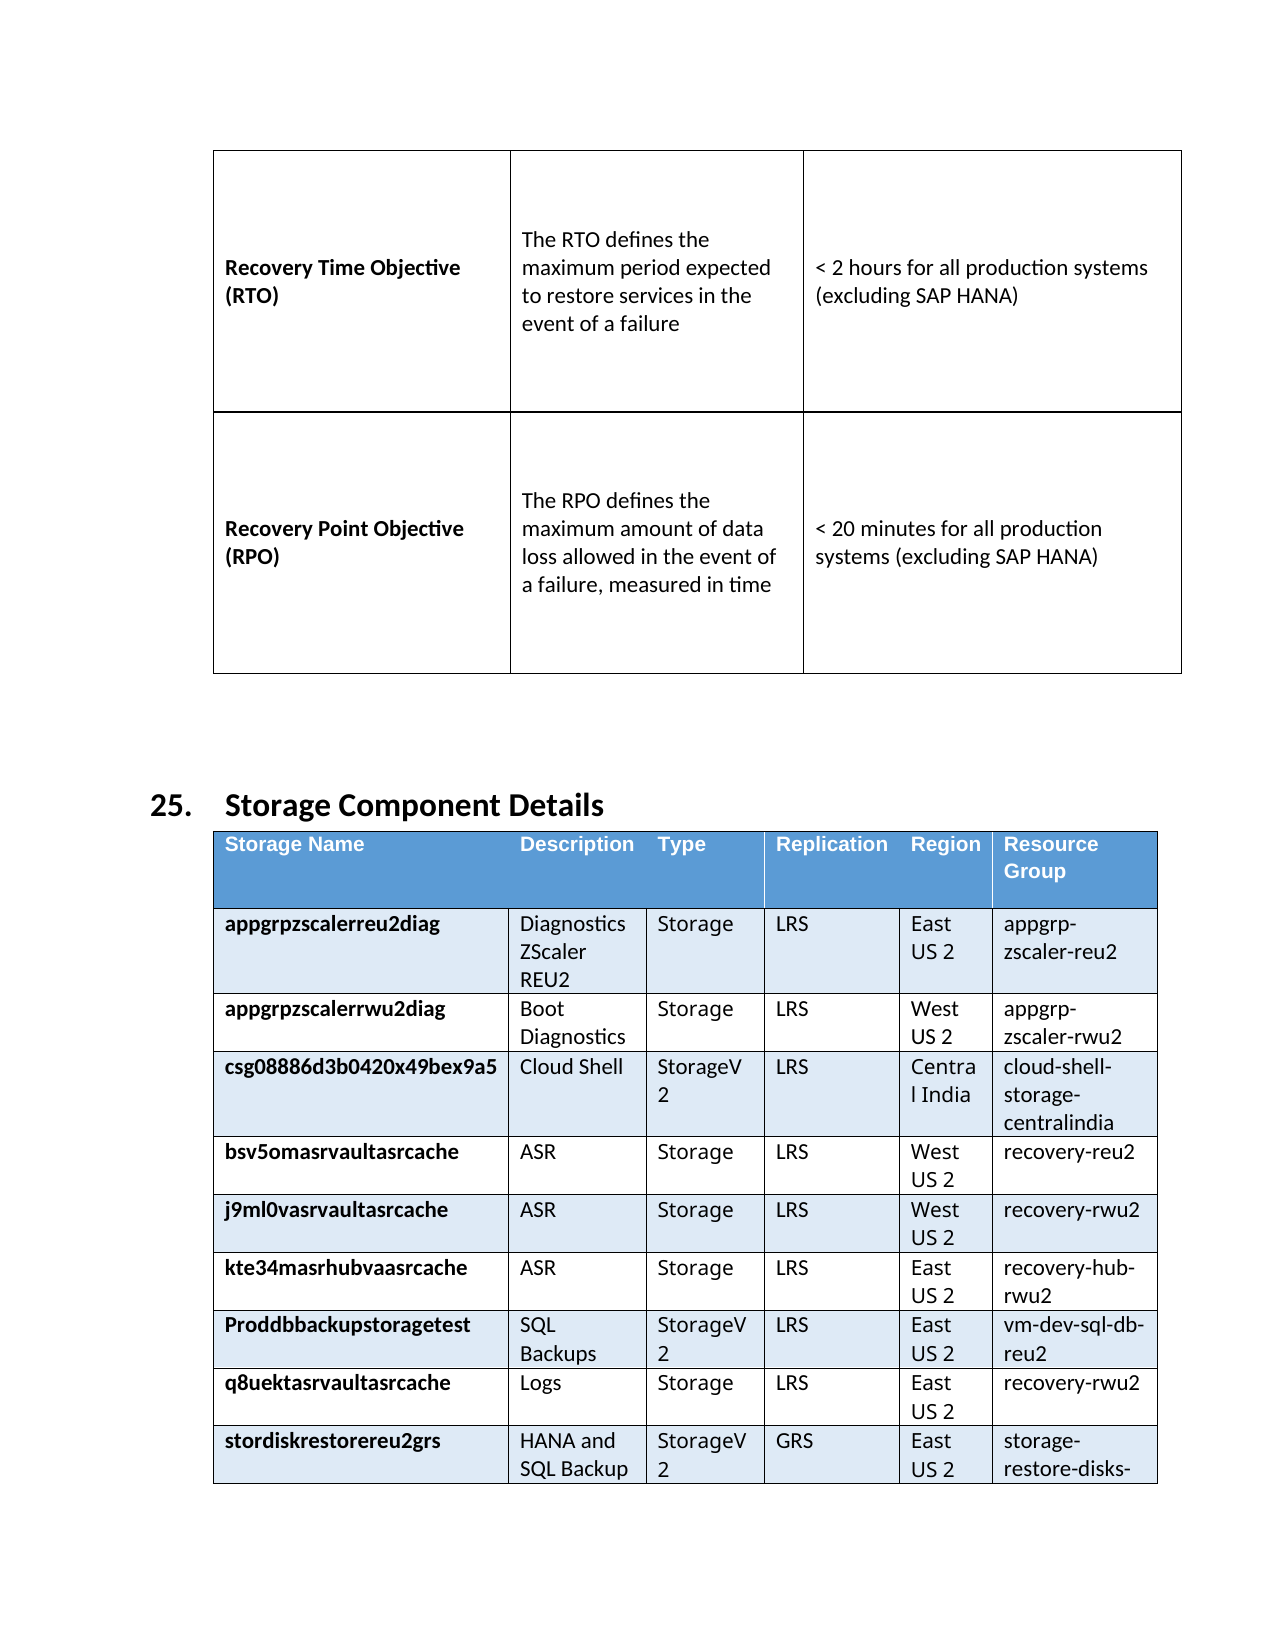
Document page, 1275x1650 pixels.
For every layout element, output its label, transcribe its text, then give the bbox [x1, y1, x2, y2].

table_cell appgrpzscalerrwu2diag [214, 994, 508, 1051]
table_cell csg08886d3b0420x49bex9a5 [214, 1052, 508, 1136]
table_cell SQL Backups [509, 1311, 646, 1367]
table_cell LRS [765, 1369, 899, 1425]
table_cell StorageV2 [647, 1311, 764, 1367]
table_cell vm-dev-sql-db-reu2 [993, 1311, 1157, 1367]
table_cell East US 2 [900, 1311, 992, 1367]
table_cell Proddbbackupstoragetest [214, 1311, 508, 1367]
table_cell ASR [509, 1137, 646, 1194]
table_cell LRS [765, 1311, 899, 1367]
table_cell East US 2 [900, 909, 992, 993]
table_cell GRS [765, 1426, 899, 1483]
table_cell The RTO defines the maximum period expected to restore services in the event of a failure [511, 151, 803, 411]
table_cell Storage [647, 1195, 764, 1252]
table_cell LRS [765, 994, 899, 1051]
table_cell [214, 1426, 508, 1483]
table_cell kte34masrhubvaasrcache [214, 1253, 508, 1309]
table_cell LRS [765, 1195, 899, 1252]
table_cell West US 2 [900, 1195, 992, 1252]
table_header Storage Name [214, 832, 509, 908]
table_cell Logs [509, 1369, 646, 1425]
table_cell LRS [765, 1137, 899, 1194]
table_header Region [899, 832, 992, 908]
table_cell < 2 hours for all production systems (excluding SAP HANA) [804, 151, 1181, 411]
table_cell Storage [647, 1369, 764, 1425]
table_cell appgrpzscalerreu2diag [214, 909, 508, 993]
table_cell Storage [647, 1137, 764, 1194]
table_cell Central India [900, 1052, 992, 1136]
table_cell recovery-rwu2 [993, 1369, 1157, 1425]
table_cell StorageV2 [647, 1426, 764, 1483]
table_cell Storage [647, 1253, 764, 1309]
table_header Resource Group [993, 832, 1157, 908]
table_header Replication [765, 832, 899, 908]
table_cell cloud-shell-storage-centralindia [993, 1052, 1157, 1136]
table_cell appgrp-zscaler-rwu2 [993, 994, 1157, 1051]
table_cell The RPO defines the maximum amount of data loss allowed in the event of a failure, measured in time [511, 413, 803, 673]
table_cell appgrp-zscaler-reu2 [993, 909, 1157, 993]
table_header Type [646, 832, 764, 908]
table_cell ASR [509, 1195, 646, 1252]
table_cell ASR [509, 1253, 646, 1309]
table_cell q8uektasrvaultasrcache [214, 1369, 508, 1425]
table_cell LRS [765, 1052, 899, 1136]
subtitle Storage Component Details [150, 784, 1125, 825]
table_cell Cloud Shell [509, 1052, 646, 1136]
table_cell LRS [765, 1253, 899, 1309]
table_cell Storage [647, 994, 764, 1051]
table_cell Recovery Point Objective (RPO) [214, 413, 510, 673]
table_cell Recovery Time Objective (RTO) [214, 151, 510, 411]
table_cell StorageV2 [647, 1052, 764, 1136]
table_header Description [509, 832, 646, 908]
table_cell Storage [647, 909, 764, 993]
table_cell Diagnostics ZScaler REU2 [509, 909, 646, 993]
table_cell Boot Diagnostics [509, 994, 646, 1051]
table_cell j9ml0vasrvaultasrcache [214, 1195, 508, 1252]
table_cell recovery-reu2 [993, 1137, 1157, 1194]
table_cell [993, 1426, 1157, 1483]
table_cell West US 2 [900, 994, 992, 1051]
table_cell East US 2 [900, 1253, 992, 1309]
table_cell East US 2 [900, 1426, 992, 1483]
table_cell West US 2 [900, 1137, 992, 1194]
table_cell bsv5omasrvaultasrcache [214, 1137, 508, 1194]
table_cell recovery-rwu2 [993, 1195, 1157, 1252]
table_cell HANA and SQL Backup [509, 1426, 646, 1483]
table_cell recovery-hub-rwu2 [993, 1253, 1157, 1309]
table_cell LRS [765, 909, 899, 993]
table_cell East US 2 [900, 1369, 992, 1425]
table_cell < 20 minutes for all production systems (excluding SAP HANA) [804, 413, 1181, 673]
